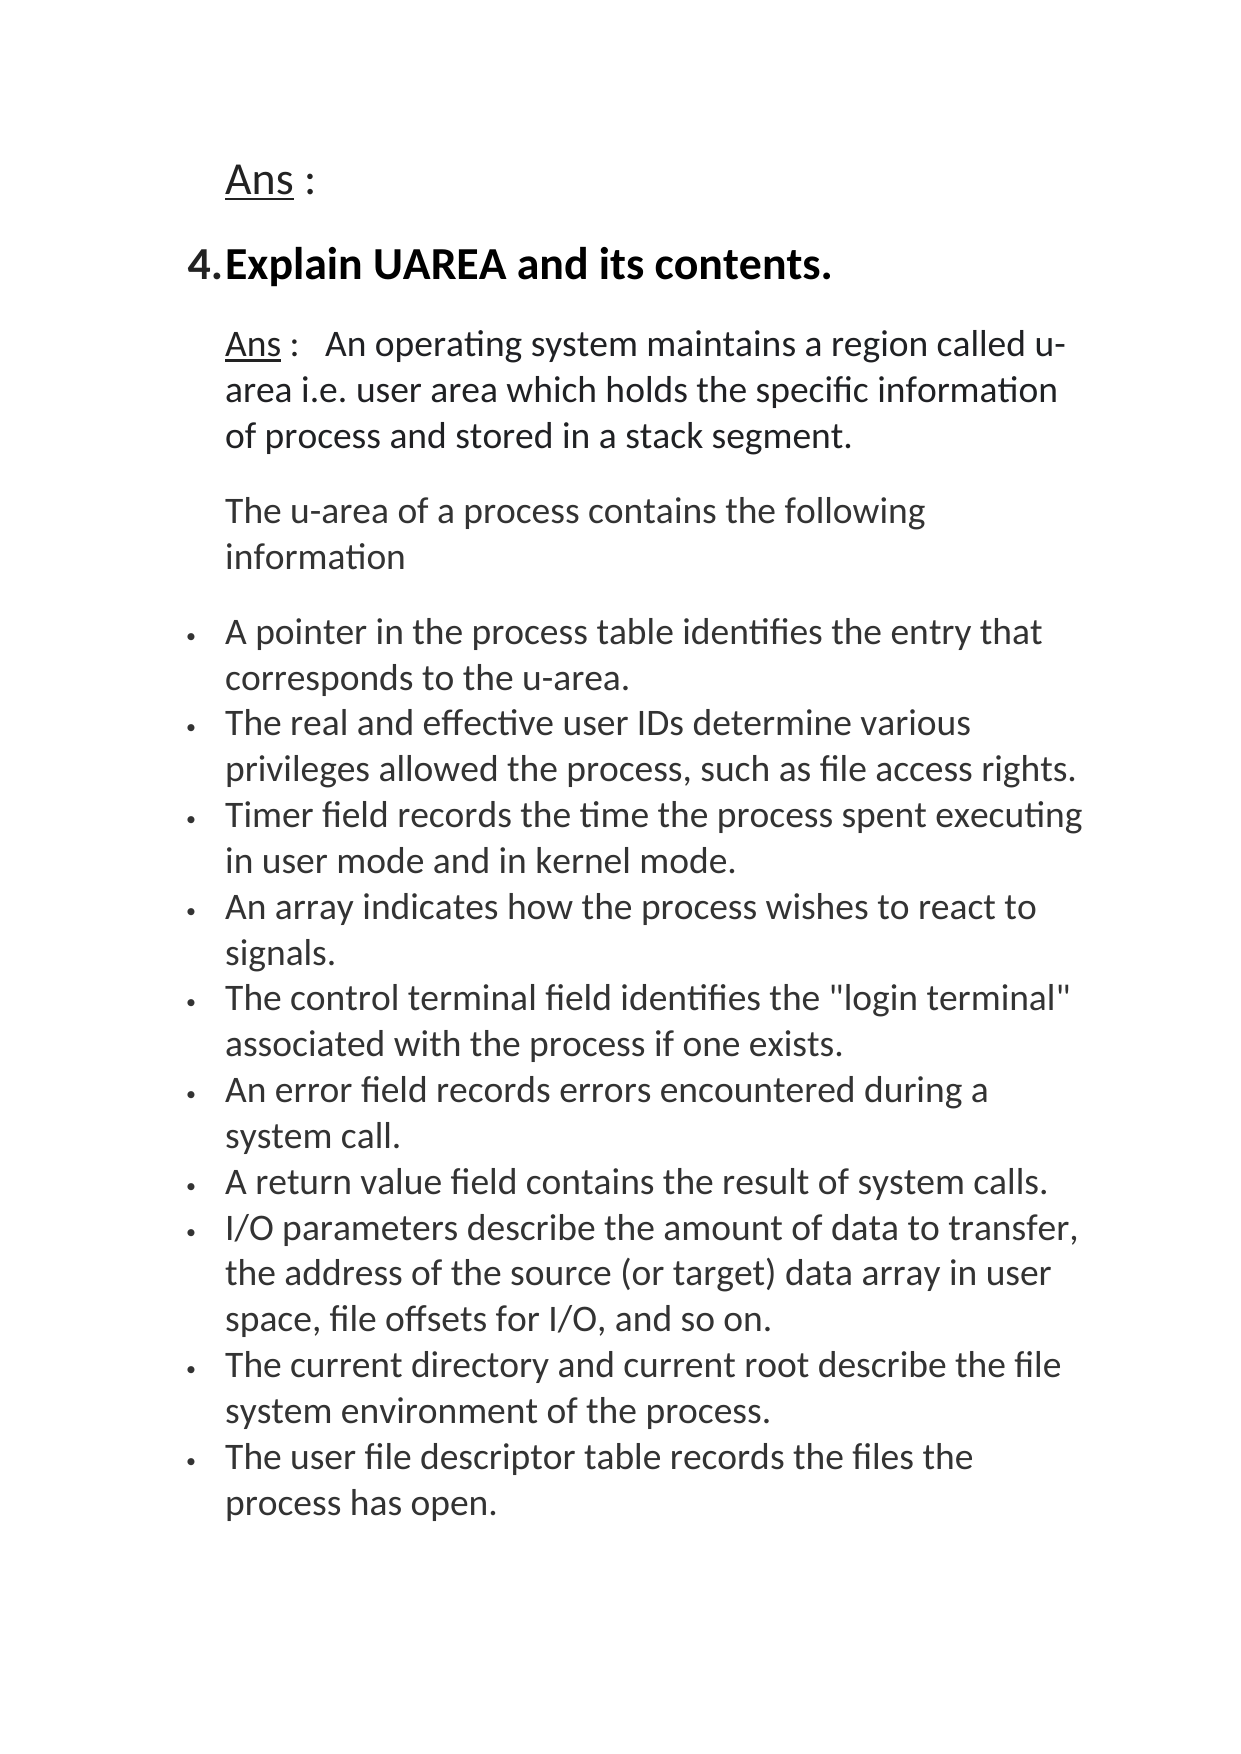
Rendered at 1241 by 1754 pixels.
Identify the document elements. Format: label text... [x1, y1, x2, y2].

list A pointer in the process table identifies the entry that corresponds to the u-area. [187, 608, 1090, 699]
list The user file descriptor table records the files the process has open. [187, 1433, 1090, 1524]
list The control terminal field identifies the "login terminal" associated with the process if one exists. [187, 974, 1090, 1066]
list The current directory and current root describe the file system environment of the process. [187, 1341, 1090, 1433]
list An array indicates how the process wishes to react to signals. [187, 883, 1090, 974]
list I/O parameters describe the amount of data to transfer, the address of the source (or target) data array in user space, file offsets for I/O, and so on. [187, 1203, 1090, 1341]
list Explain UAREA and its contents. [187, 235, 1090, 291]
list The real and effective user IDs determine various privileges allowed the process, such as file access rights. [187, 699, 1090, 791]
text Ans : [225, 150, 1090, 206]
list A return value field contains the result of system calls. [187, 1158, 1090, 1203]
text The u-area of a process contains the following information [225, 487, 1090, 578]
list Timer field records the time the process spent executing in user mode and in kernel mode. [187, 791, 1090, 883]
list An error field records errors encountered during a system call. [187, 1066, 1090, 1158]
text Ans : An operating system maintains a region called u-area i.e. user area which holds the specific information of process and stored in a stack segment. [853, 320, 1090, 458]
